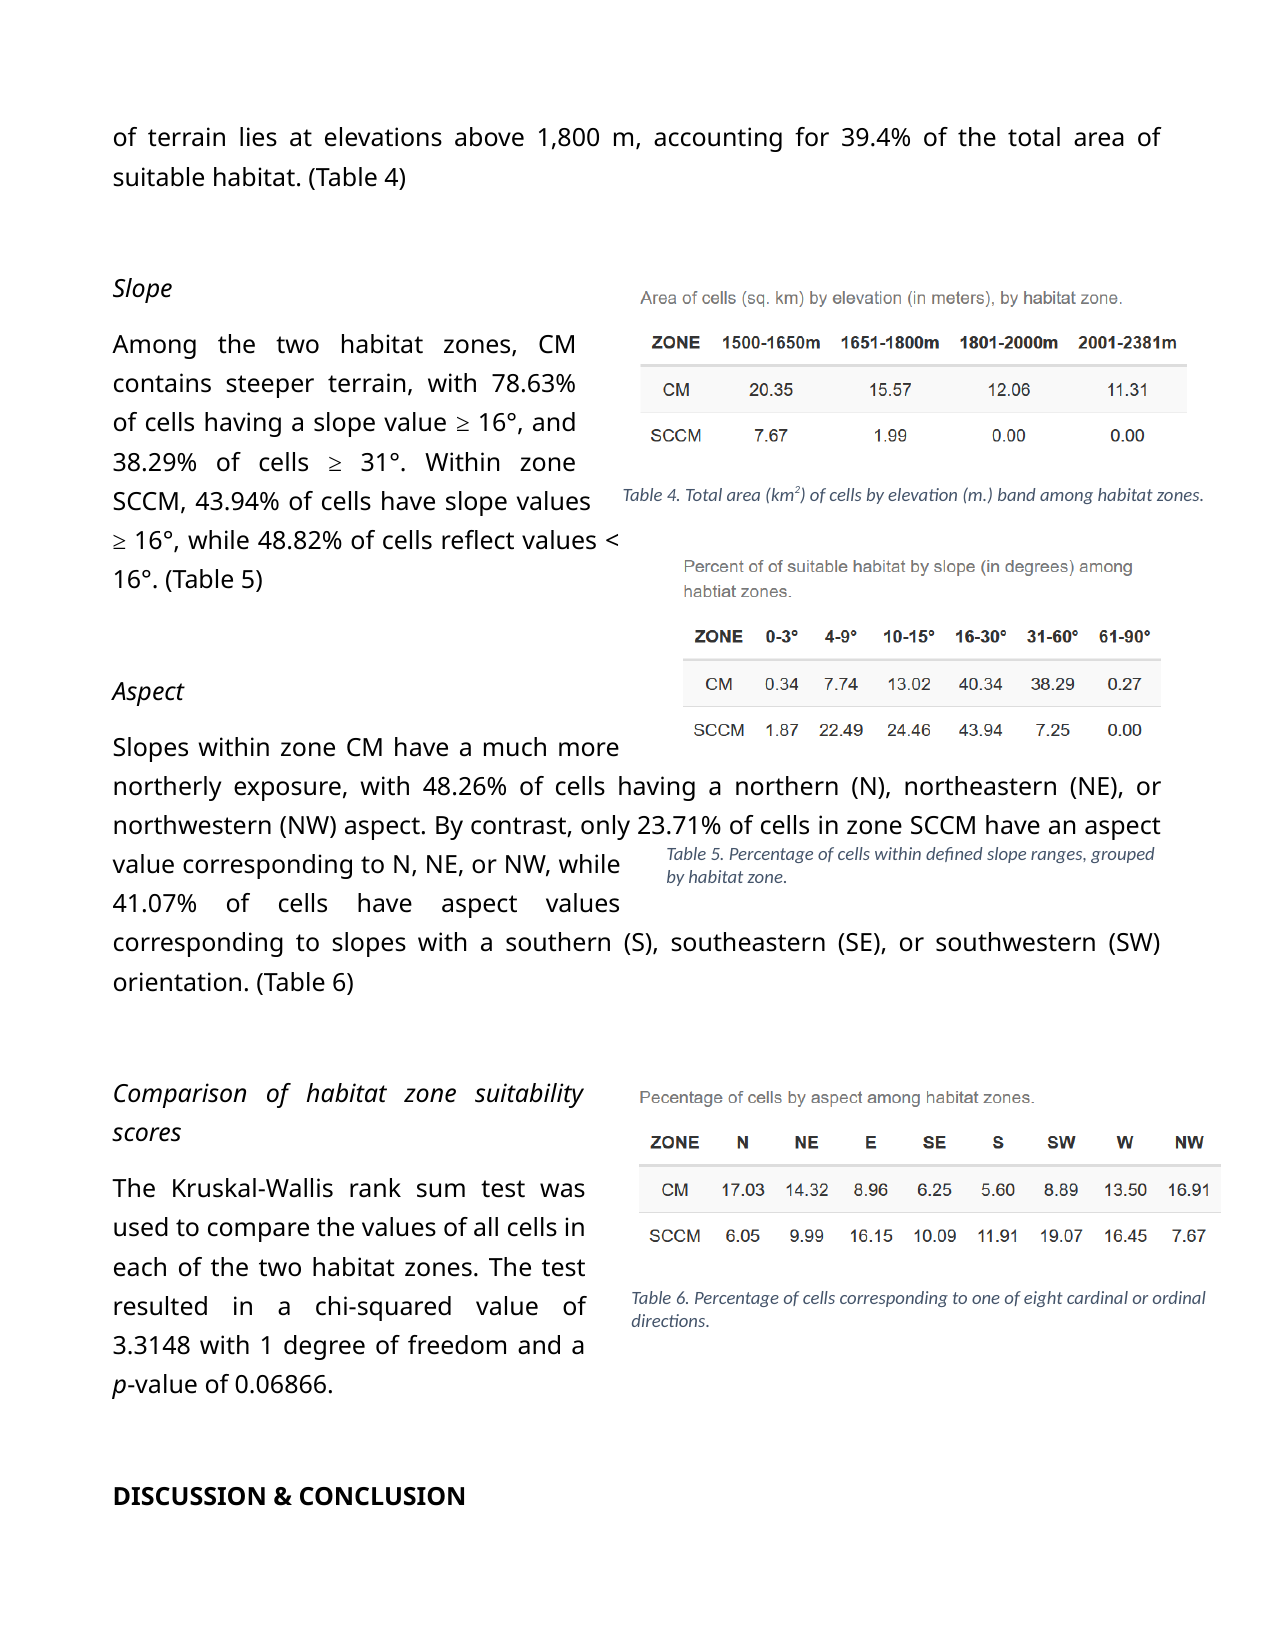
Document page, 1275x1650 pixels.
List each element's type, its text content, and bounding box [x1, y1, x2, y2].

text The Kruskal-Wallis rank sum test was used to compare the values of all cells in each of the two habitat zones. The test resulted in a chi-squared value of 3.3148 with 1 degree of freedom and a p-value of 0.06866. [112, 1171, 1162, 1401]
text Slopes within zone CM have a much more northerly exposure, with 48.26% of cells having a northern (N), northeastern (NE), or northwestern (NW) aspect. By contrast, only 23.71% of cells in zone SCCM have an aspect value corresponding to N, NE, or NW, while 41.07% of cells have aspect values corresponding to slopes with a southern (S), southeastern (SE), or southwestern (SW) orientation. (Table 6) [112, 729, 1162, 998]
text Slope [112, 271, 1162, 305]
text Comparison of habitat zone suitability scores [112, 1076, 1162, 1149]
picture [621, 275, 1209, 466]
picture [665, 546, 1172, 759]
picture [623, 1077, 1233, 1265]
text Aspect [112, 673, 665, 707]
text Zone SCCM contains no cells with an elevation above 1,800 m, while 79.3% of the total area of suitable habitat in that zone lies at or below 1,650 m. Within zone CM, 23.37 km2 of terrain lies at elevations above 1,800 m, accounting for 39.4% of the total area of suitable habitat. (Table 4) [112, 120, 1162, 193]
text Among the two habitat zones, CM contains steeper terrain, with 78.63% of cells having a slope value ≥ 16°, and 38.29% of cells ≥ 31°. Within zone SCCM, 43.94% of cells have slope values ≥ 16°, while 48.82% of cells reflect values < 16°. (Table 5) [112, 327, 1162, 596]
text DISCUSSION & CONCLUSION [112, 1478, 1162, 1512]
